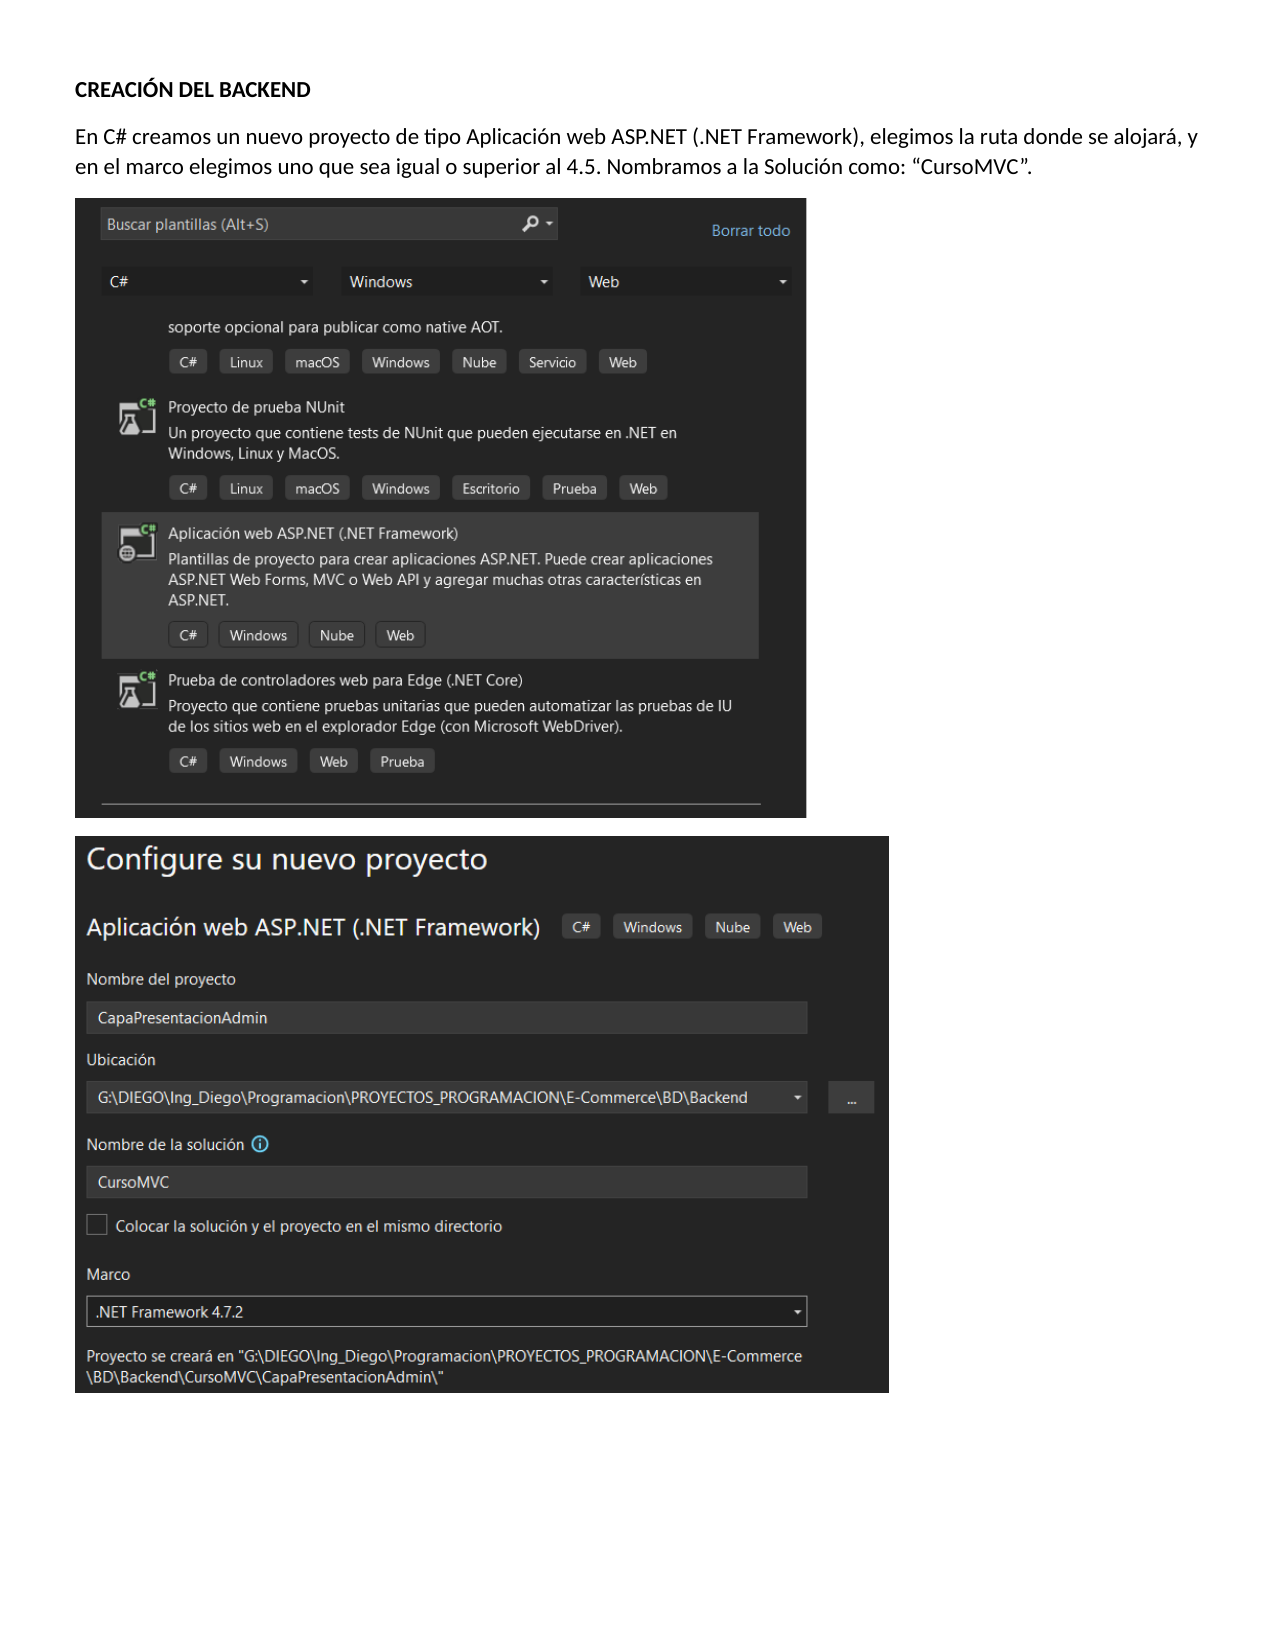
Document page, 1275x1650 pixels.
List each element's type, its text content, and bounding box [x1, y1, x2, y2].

picture [75, 836, 889, 1393]
text En C# creamos un nuevo proyecto de tipo Aplicación web ASP.NET (.NET Framework), elegimos la ruta donde se alojará, y en el marco elegimos uno que sea igual o superior al 4.5. Nombramos a la Solución como: “CursoMVC”. [75, 122, 1200, 180]
text CREACIÓN DEL BACKEND [75, 75, 1200, 103]
picture [75, 198, 807, 818]
